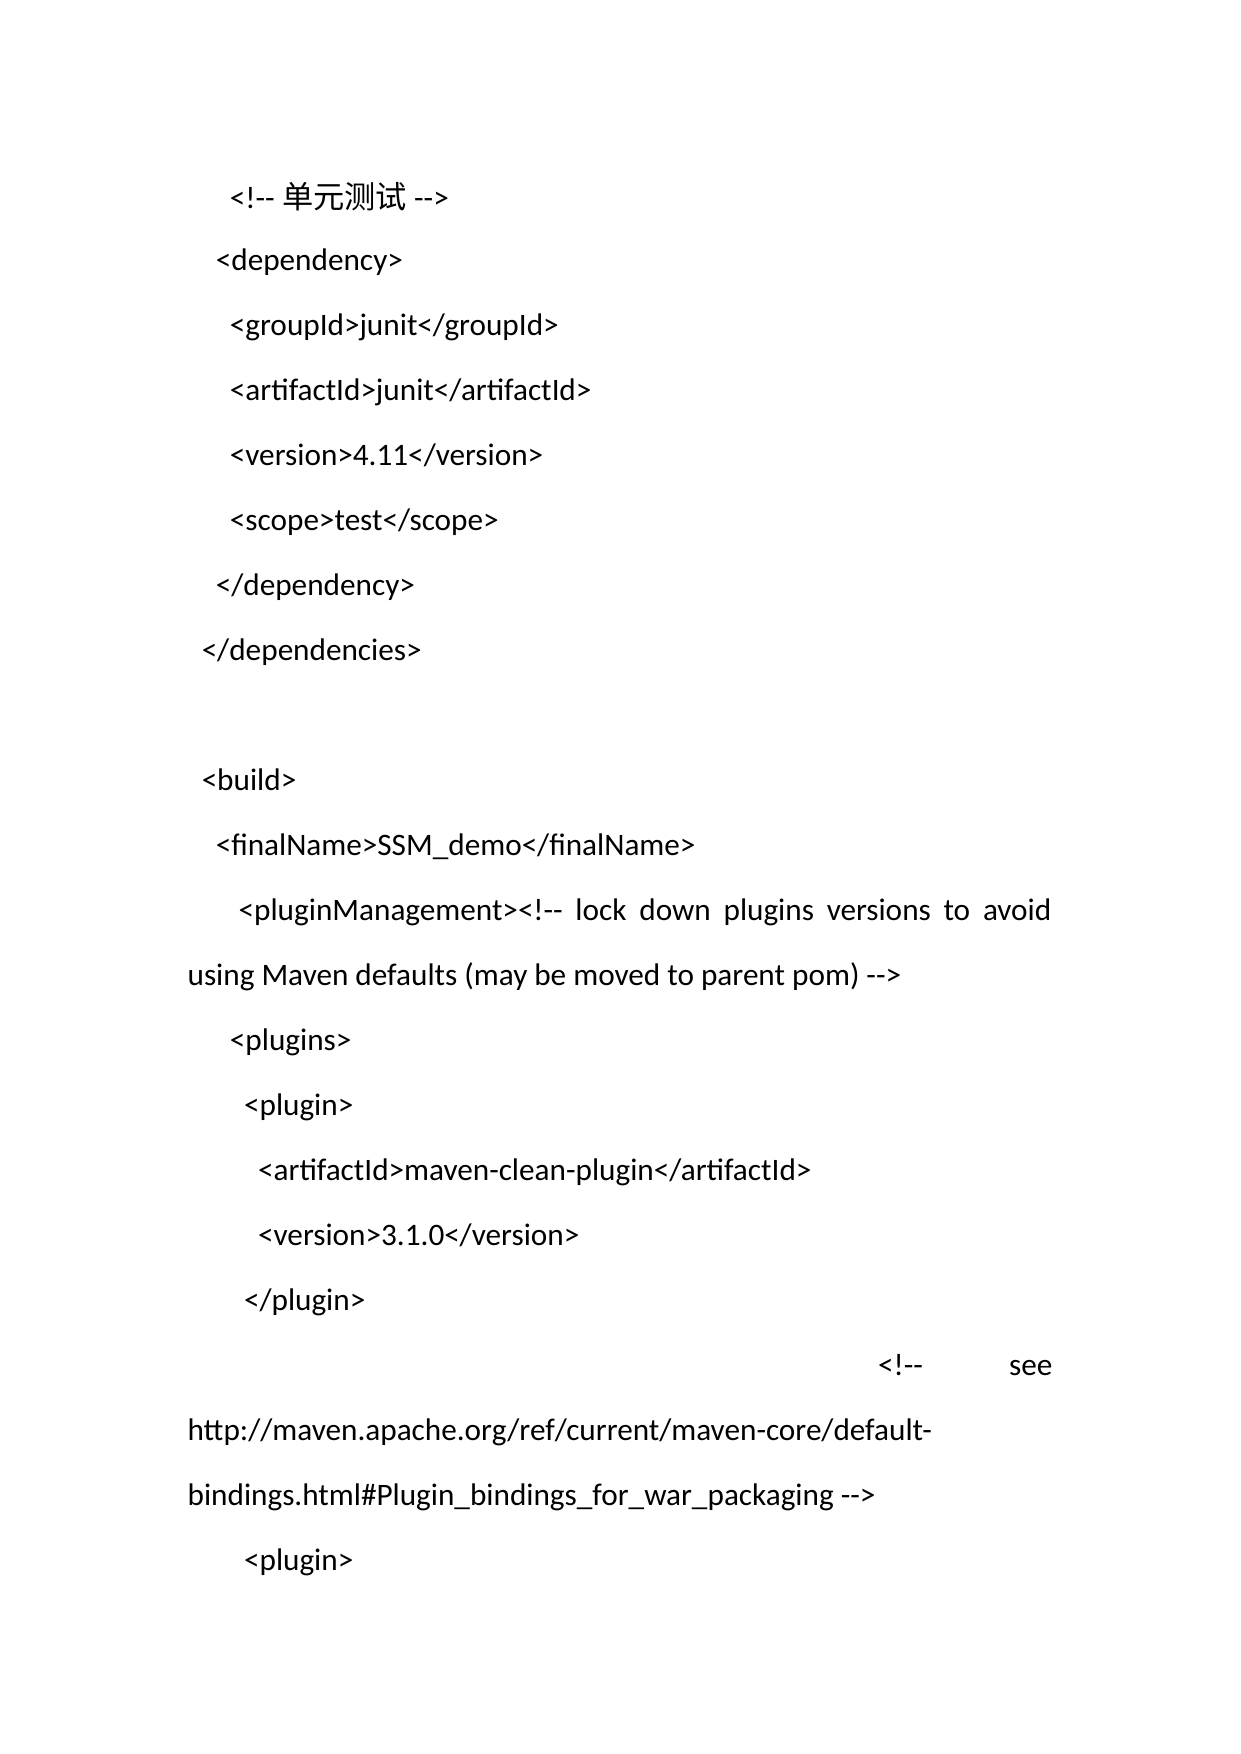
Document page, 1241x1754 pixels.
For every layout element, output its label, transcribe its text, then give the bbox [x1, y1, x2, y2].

text <plugins> [187, 1007, 1053, 1072]
text </dependencies> [187, 617, 1053, 682]
text <!-- 单元测试 --> [187, 162, 1053, 227]
text </plugin> [187, 1267, 1053, 1332]
text <artifactId>junit</artifactId> [187, 357, 1053, 422]
text <version>3.1.0</version> [187, 1202, 1053, 1267]
text <!-- see http://maven.apache.org/ref/current/maven-core/default-bindings.html#Plugin_bindings_for_war_packaging --> [187, 1332, 1053, 1527]
text <plugin> [187, 1072, 1053, 1137]
text <version>4.11</version> [187, 422, 1053, 487]
text <plugin> [187, 1527, 1053, 1592]
text <groupId>junit</groupId> [187, 292, 1053, 357]
text <finalName>SSM_demo</finalName> [187, 812, 1053, 877]
text <pluginManagement><!-- lock down plugins versions to avoid using Maven defaults (may be moved to parent pom) --> [187, 877, 1053, 1007]
text <scope>test</scope> [187, 487, 1053, 552]
text </dependency> [187, 552, 1053, 617]
text <build> [187, 747, 1053, 812]
text <dependency> [187, 227, 1053, 292]
text <artifactId>maven-clean-plugin</artifactId> [187, 1137, 1053, 1202]
